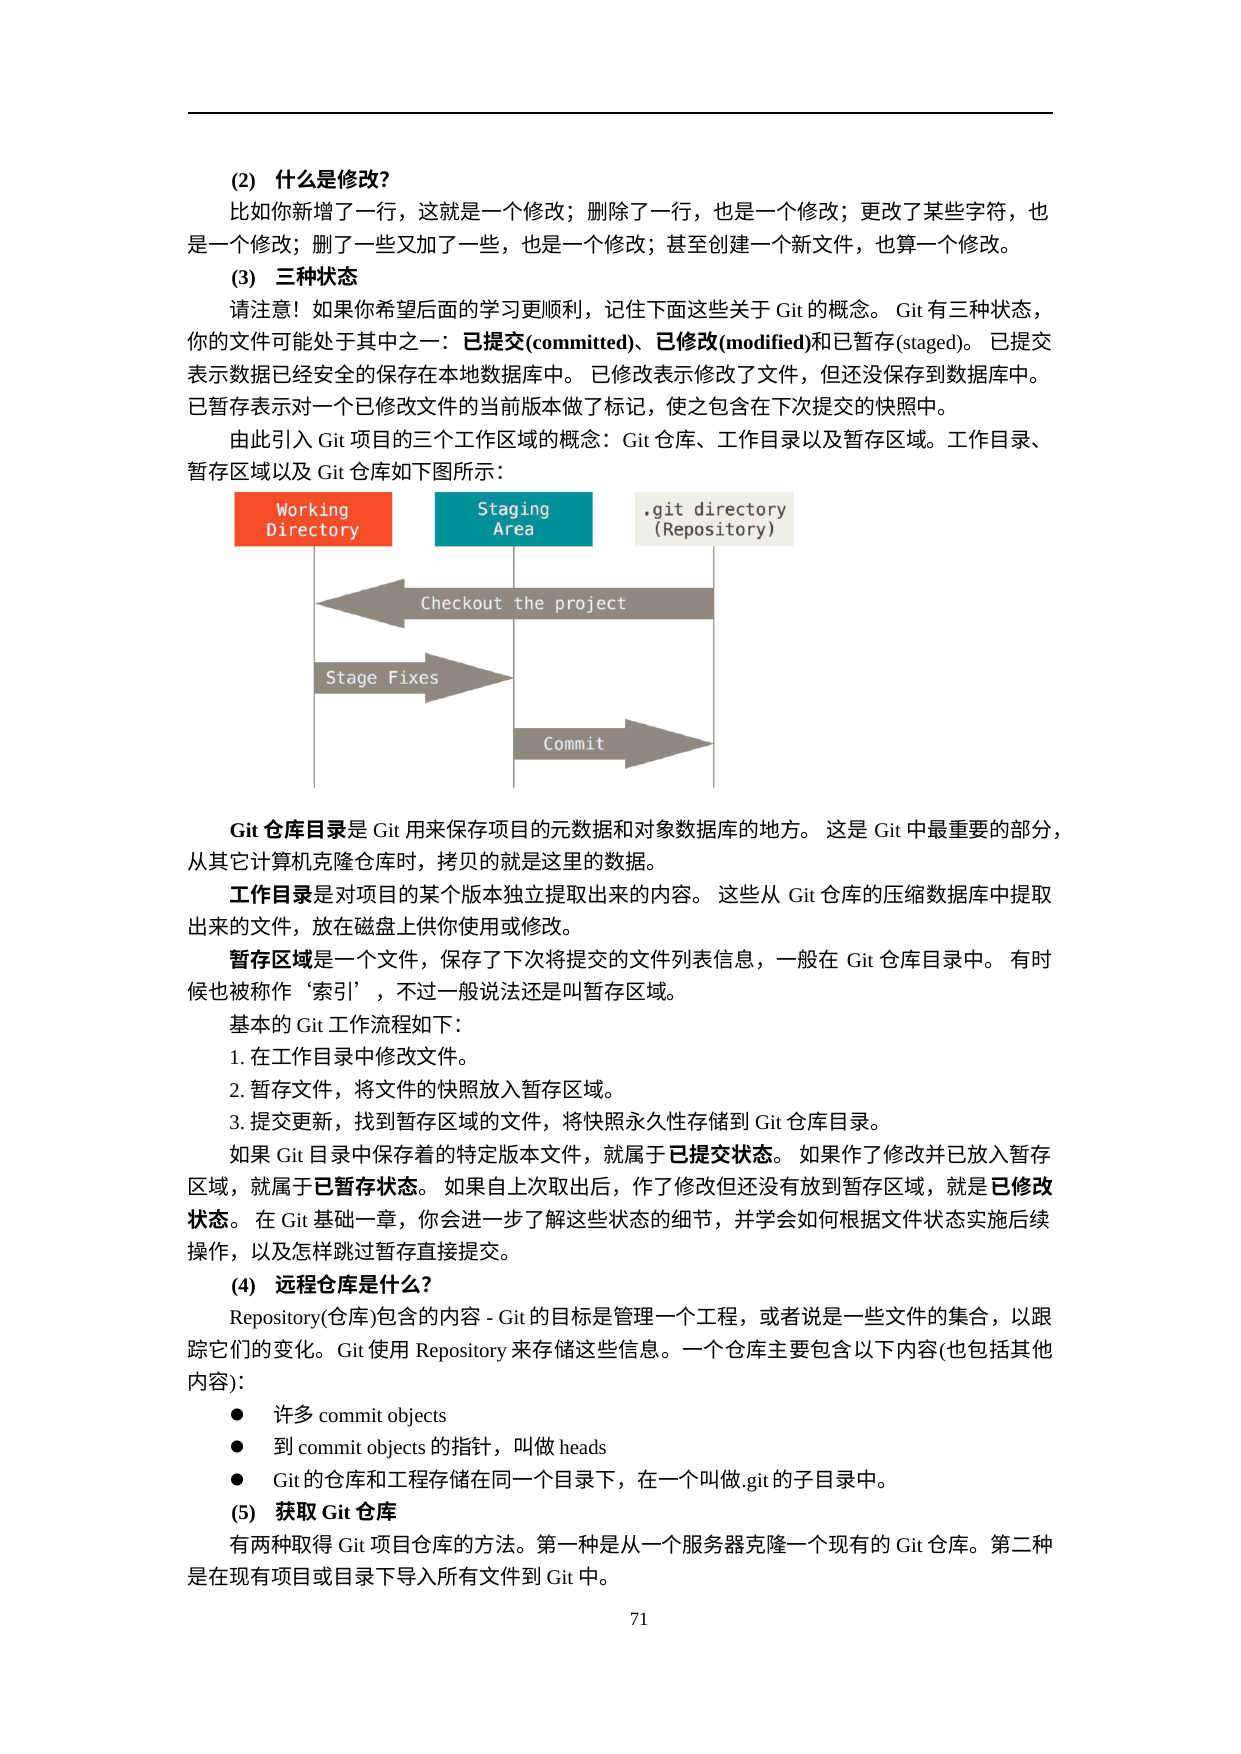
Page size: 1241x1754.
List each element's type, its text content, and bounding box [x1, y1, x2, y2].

text 3. 提交更新，找到暂存区域的文件，将快照永久性存储到 Git 仓库目录。 [187, 1104, 1053, 1137]
subtitle 远程仓库是什么？ [231, 1267, 1053, 1299]
text 2. 暂存文件，将文件的快照放入暂存区域。 [187, 1072, 1053, 1104]
list 到commit objects的指针，叫做heads [229, 1429, 1053, 1462]
text 比如你新增了一行，这就是一个修改；删除了一行，也是一个修改；更改了某些字符，也是一个修改；删了一些又加了一些，也是一个修改；甚至创建一个新文件，也算一个修改。 [187, 194, 1053, 259]
subtitle 什么是修改？ [231, 162, 1053, 194]
text Git 仓库目录是 Git 用来保存项目的元数据和对象数据库的地方。 这是 Git 中最重要的部分，从其它计算机克隆仓库时，拷贝的就是这里的数据。 [187, 812, 1053, 877]
text 请注意！如果你希望后面的学习更顺利，记住下面这些关于 Git 的概念。 Git 有三种状态，你的文件可能处于其中之一：已提交(committed)、已修改(modified)和已暂存(staged)。 已提交表示数据已经安全的保存在本地数据库中。 已修改表示修改了文件，但还没保存到数据库中。 已暂存表示对一个已修改文件的当前版本做了标记，使之包含在下次提交的快照中。 [187, 292, 1053, 422]
text 有两种取得 Git 项目仓库的方法。第一种是从一个服务器克隆一个现有的 Git 仓库。第二种是在现有项目或目录下导入所有文件到 Git 中。 [187, 1527, 1053, 1592]
subtitle 获取 Git 仓库 [231, 1494, 1053, 1527]
text 基本的 Git 工作流程如下： [187, 1007, 1053, 1039]
text 工作目录是对项目的某个版本独立提取出来的内容。 这些从 Git 仓库的压缩数据库中提取出来的文件，放在磁盘上供你使用或修改。 [187, 877, 1053, 942]
list 许多commit objects [229, 1397, 1053, 1429]
list Git的仓库和工程存储在同一个目录下，在一个叫做.git的子目录中。 [229, 1462, 1053, 1494]
text 如果 Git 目录中保存着的特定版本文件，就属于已提交状态。 如果作了修改并已放入暂存区域，就属于已暂存状态。 如果自上次取出后，作了修改但还没有放到暂存区域，就是已修改状态。 在Git 基础一章，你会进一步了解这些状态的细节，并学会如何根据文件状态实施后续操作，以及怎样跳过暂存直接提交。 [187, 1137, 1053, 1267]
text 暂存区域是一个文件，保存了下次将提交的文件列表信息，一般在 Git 仓库目录中。 有时候也被称作‘索引’，不过一般说法还是叫暂存区域。 [187, 942, 1053, 1007]
subtitle 三种状态 [231, 259, 1053, 292]
text 1. 在工作目录中修改文件。 [187, 1039, 1053, 1072]
picture [229, 487, 801, 802]
text 由此引入 Git 项目的三个工作区域的概念：Git 仓库、工作目录以及暂存区域。工作目录、暂存区域以及 Git 仓库如下图所示： [187, 422, 1053, 487]
text Repository(仓库)包含的内容 - Git的目标是管理一个工程，或者说是一些文件的集合，以跟踪它们的变化。Git使用Repository来存储这些信息。一个仓库主要包含以下内容(也包括其他内容)： [187, 1299, 1053, 1397]
